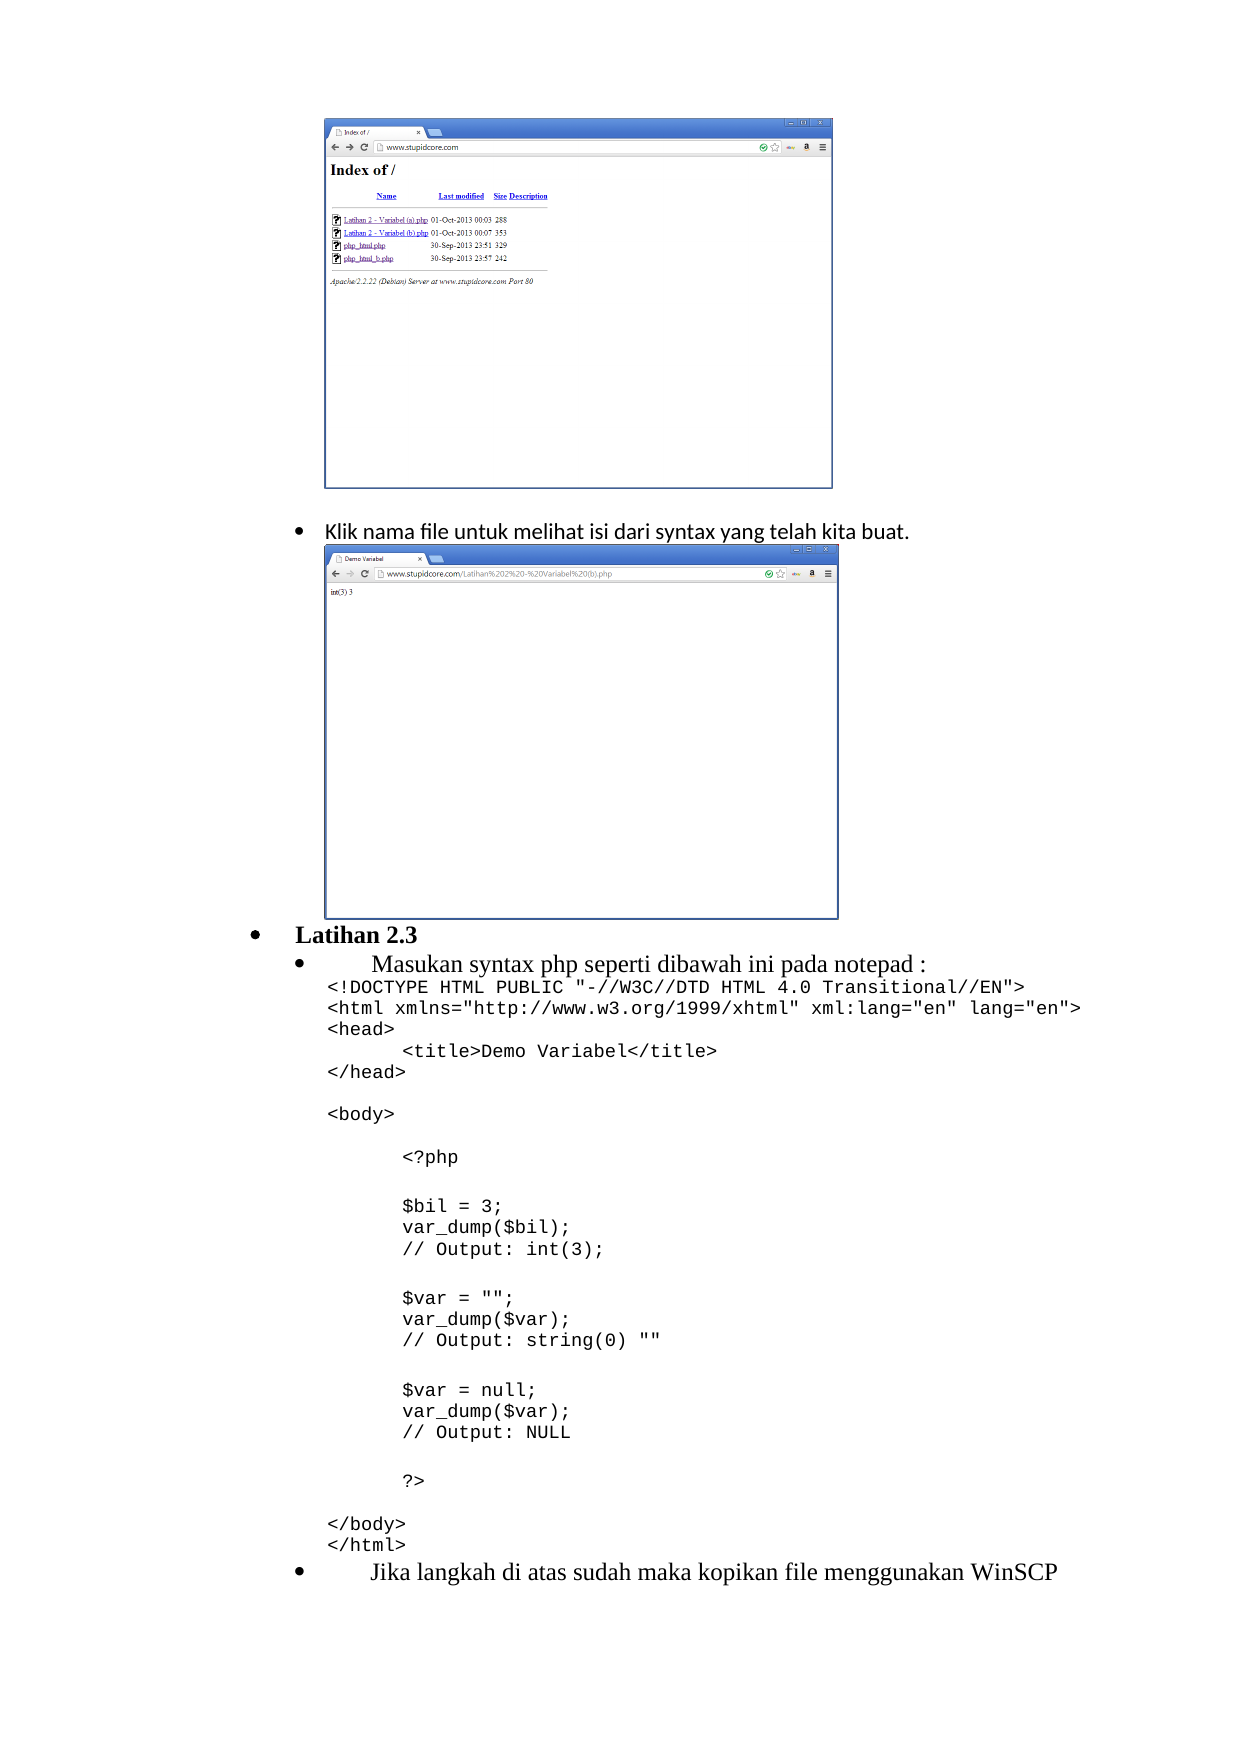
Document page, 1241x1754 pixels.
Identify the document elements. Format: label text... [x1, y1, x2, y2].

picture [324, 118, 833, 489]
text </body> [327, 1515, 1122, 1536]
list Jika langkah di atas sudah maka kopikan file menggunakan WinSCP [295, 1557, 1122, 1586]
text // Output: int(3); [327, 1239, 1122, 1261]
list Latihan 2.3 [251, 920, 1122, 949]
text <body> [327, 1105, 1122, 1126]
text </head> [327, 1063, 1122, 1084]
text var_dump($var); [327, 1402, 1122, 1423]
list Masukan syntax php seperti dibawah ini pada notepad : [295, 949, 1122, 978]
text $bil = 3; [327, 1197, 1122, 1218]
text <head> [327, 1020, 1122, 1041]
text $var = ""; [327, 1289, 1122, 1310]
text <!DOCTYPE HTML PUBLIC "-//W3C//DTD HTML 4.0 Transitional//EN"> [327, 978, 1122, 999]
picture [324, 544, 839, 920]
text var_dump($bil); [327, 1218, 1122, 1239]
text <html xmlns="http://www.w3.org/1999/xhtml" xml:lang="en" lang="en"> [327, 999, 1122, 1020]
text </html> [327, 1536, 1122, 1557]
text ?> [327, 1472, 1122, 1493]
text var_dump($var); [327, 1310, 1122, 1331]
list Klik nama file untuk melihat isi dari syntax yang telah kita buat. [295, 517, 1122, 545]
text <title>Demo Variabel</title> [327, 1041, 1122, 1063]
text // Output: string(0) "" [327, 1331, 1122, 1352]
text $var = null; [327, 1380, 1122, 1402]
text <?php [327, 1148, 1122, 1169]
text // Output: NULL [327, 1423, 1122, 1444]
